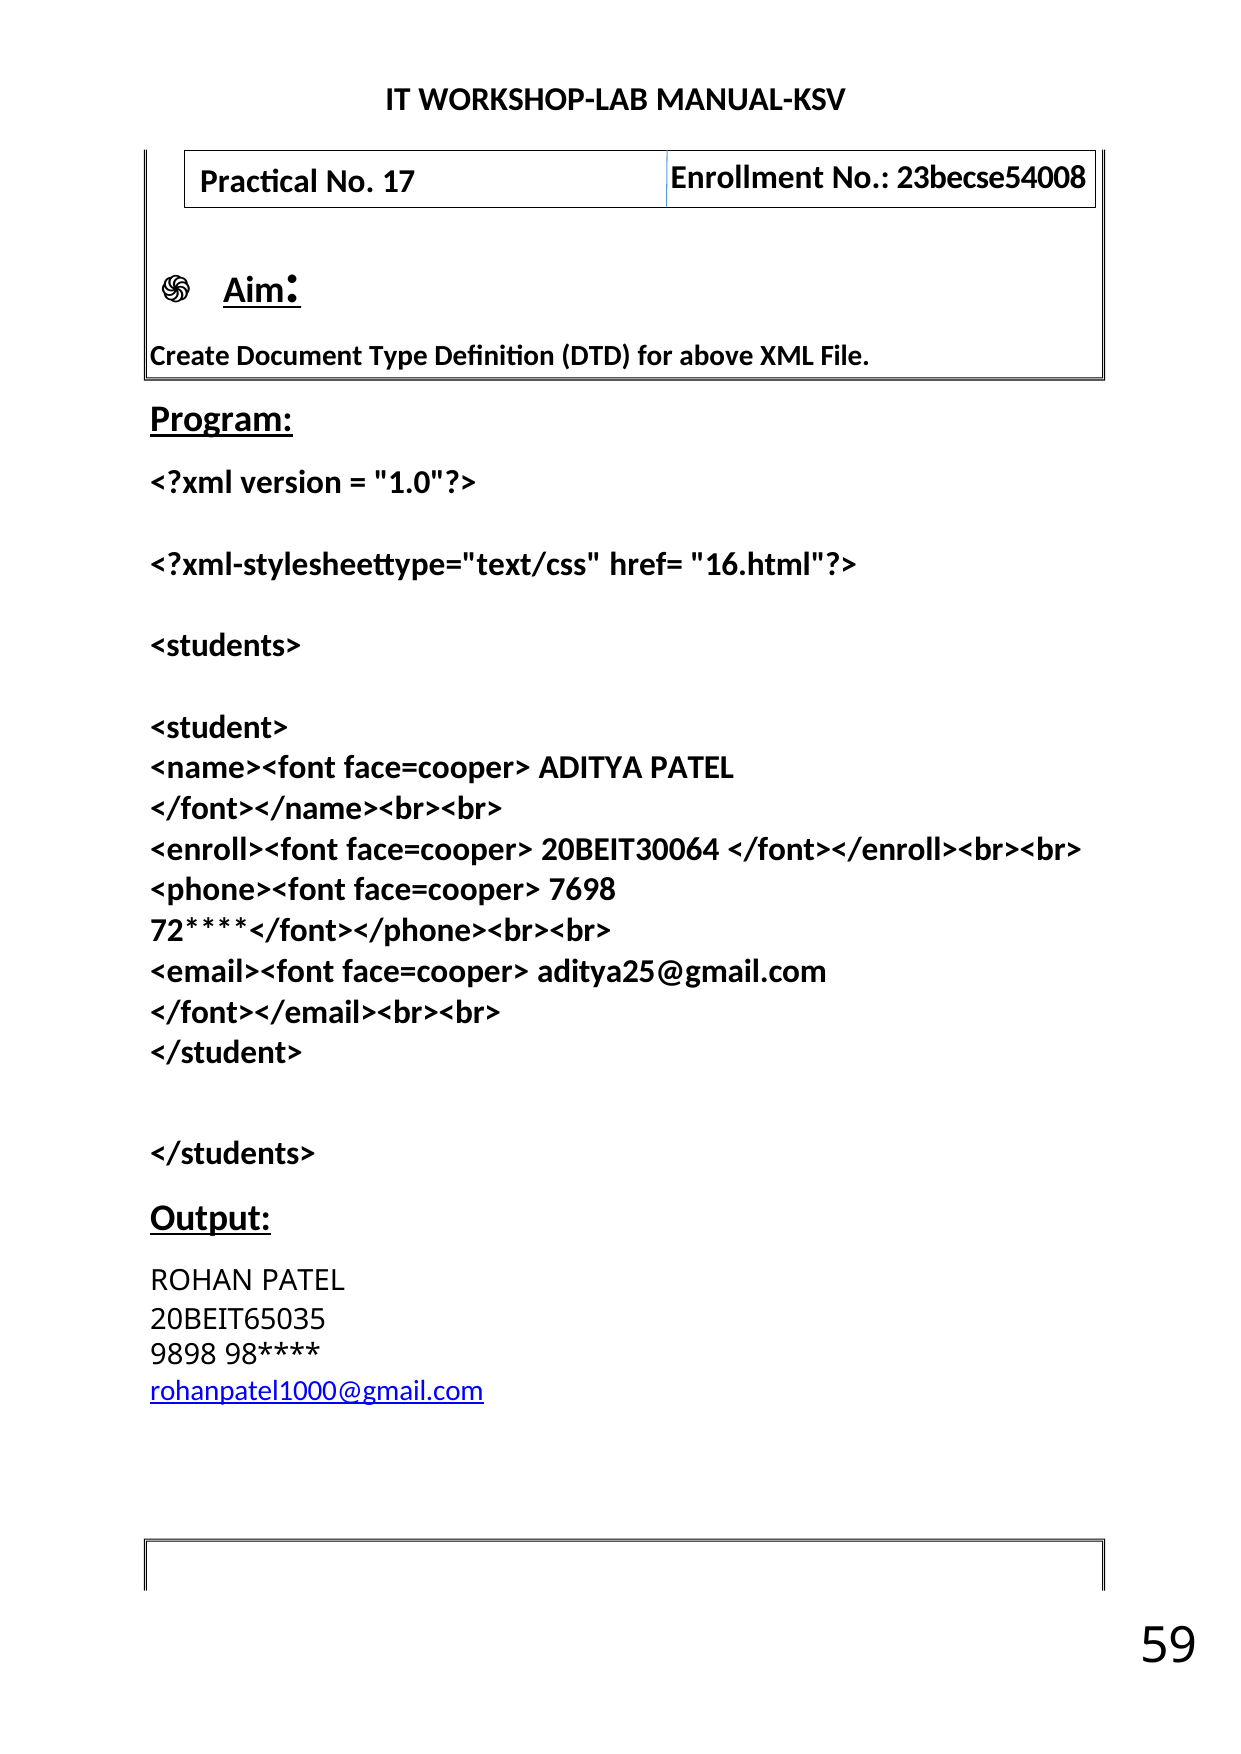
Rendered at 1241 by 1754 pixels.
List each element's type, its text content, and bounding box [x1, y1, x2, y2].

text <email><font face=cooper> aditya25@gmail.com [150, 950, 1186, 991]
text <?xml-stylesheettype="text/css" href= "16.html"?> [150, 542, 1186, 583]
text rohanpatel1000@gmail.com [150, 1372, 1186, 1408]
text </font></email><br><br> [150, 991, 1186, 1031]
text Program: [150, 395, 1186, 441]
text <?xml version = "1.0"?> [150, 461, 1186, 502]
text Output: [150, 1193, 1186, 1239]
text </students> [150, 1132, 1186, 1173]
text 9898 98**** [150, 1338, 1186, 1371]
text </student> [150, 1031, 1186, 1072]
text </font></name><br><br> [150, 787, 1186, 828]
text <student> [150, 706, 1186, 746]
text ROHAN PATEL 20BEIT65035 [150, 1259, 452, 1338]
text <enroll><font face=cooper> 20BEIT30064 </font></enroll><br><br> [150, 828, 1186, 868]
text <name><font face=cooper> ADITYA PATEL [150, 746, 1186, 787]
text <phone><font face=cooper> 7698 72****</font></phone><br><br> [150, 868, 1073, 950]
text <students> [150, 624, 1186, 665]
